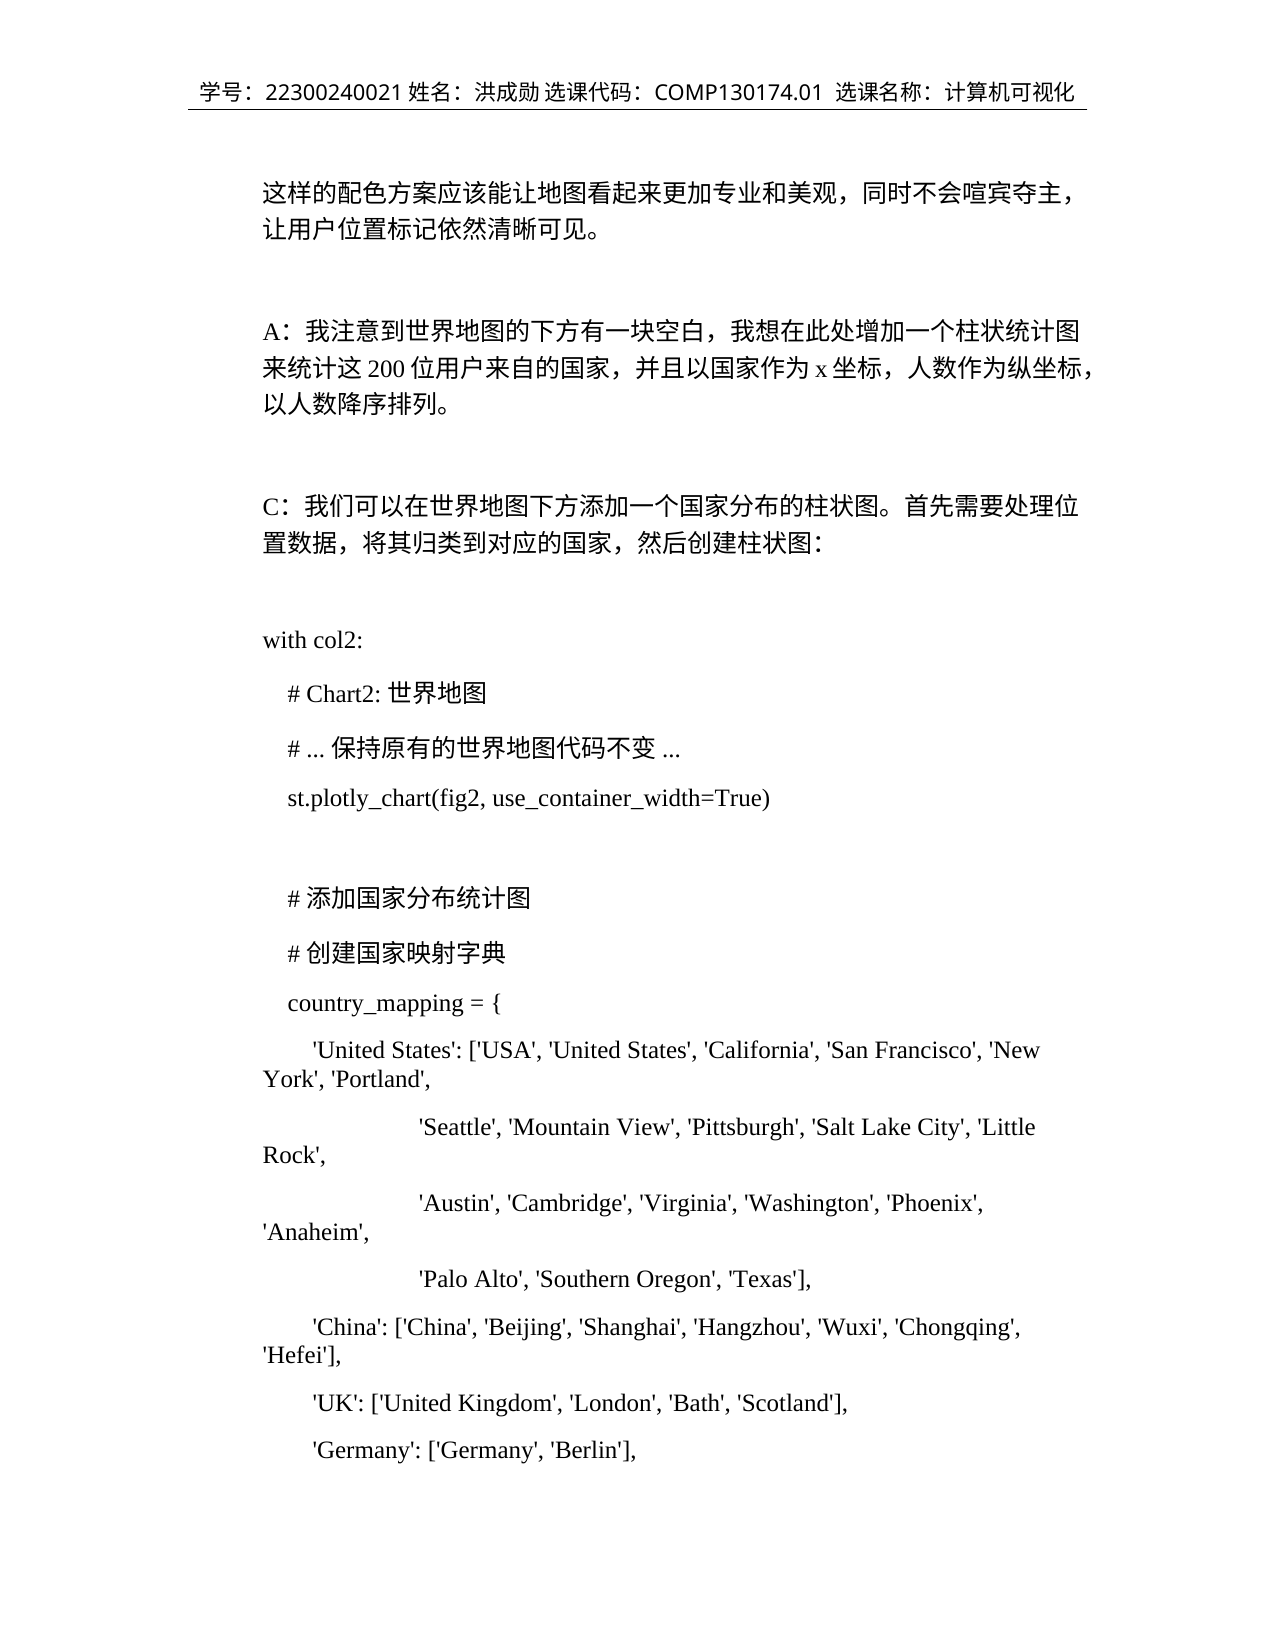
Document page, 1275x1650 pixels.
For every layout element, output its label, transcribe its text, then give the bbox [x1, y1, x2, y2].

text st.plotly_chart(fig2, use_container_width=True) [262, 783, 1087, 812]
text # 创建国家映射字典 [262, 933, 1087, 969]
text 'Germany': ['Germany', 'Berlin'], [262, 1436, 1087, 1464]
text with col2: [262, 626, 1087, 654]
text 'UK': ['United Kingdom', 'London', 'Bath', 'Scotland'], [262, 1388, 1087, 1417]
text 'Palo Alto', 'Southern Oregon', 'Texas'], [262, 1264, 1087, 1293]
text country_mapping = { [262, 988, 1087, 1017]
text 'Austin', 'Cambridge', 'Virginia', 'Washington', 'Phoenix', 'Anaheim', [262, 1188, 1087, 1246]
text A：我注意到世界地图的下方有一块空白，我想在此处增加一个柱状统计图来统计这200位用户来自的国家，并且以国家作为x坐标，人数作为纵坐标，以人数降序排列。 [262, 312, 1087, 421]
text # ... 保持原有的世界地图代码不变 ... [262, 728, 1087, 764]
text 'United States': ['USA', 'United States', 'California', 'San Francisco', 'New York', 'Portland', [262, 1036, 1087, 1093]
text 'China': ['China', 'Beijing', 'Shanghai', 'Hangzhou', 'Wuxi', 'Chongqing', 'Hefei'], [262, 1312, 1087, 1369]
text 'Seattle', 'Mountain View', 'Pittsburgh', 'Salt Lake City', 'Little Rock', [262, 1112, 1087, 1169]
text 这样的配色方案应该能让地图看起来更加专业和美观，同时不会喧宾夺主，让用户位置标记依然清晰可见。 [262, 173, 1087, 246]
text C：我们可以在世界地图下方添加一个国家分布的柱状图。首先需要处理位置数据，将其归类到对应的国家，然后创建柱状图： [262, 487, 1087, 559]
text # 添加国家分布统计图 [262, 878, 1087, 914]
text # Chart2: 世界地图 [262, 673, 1087, 709]
